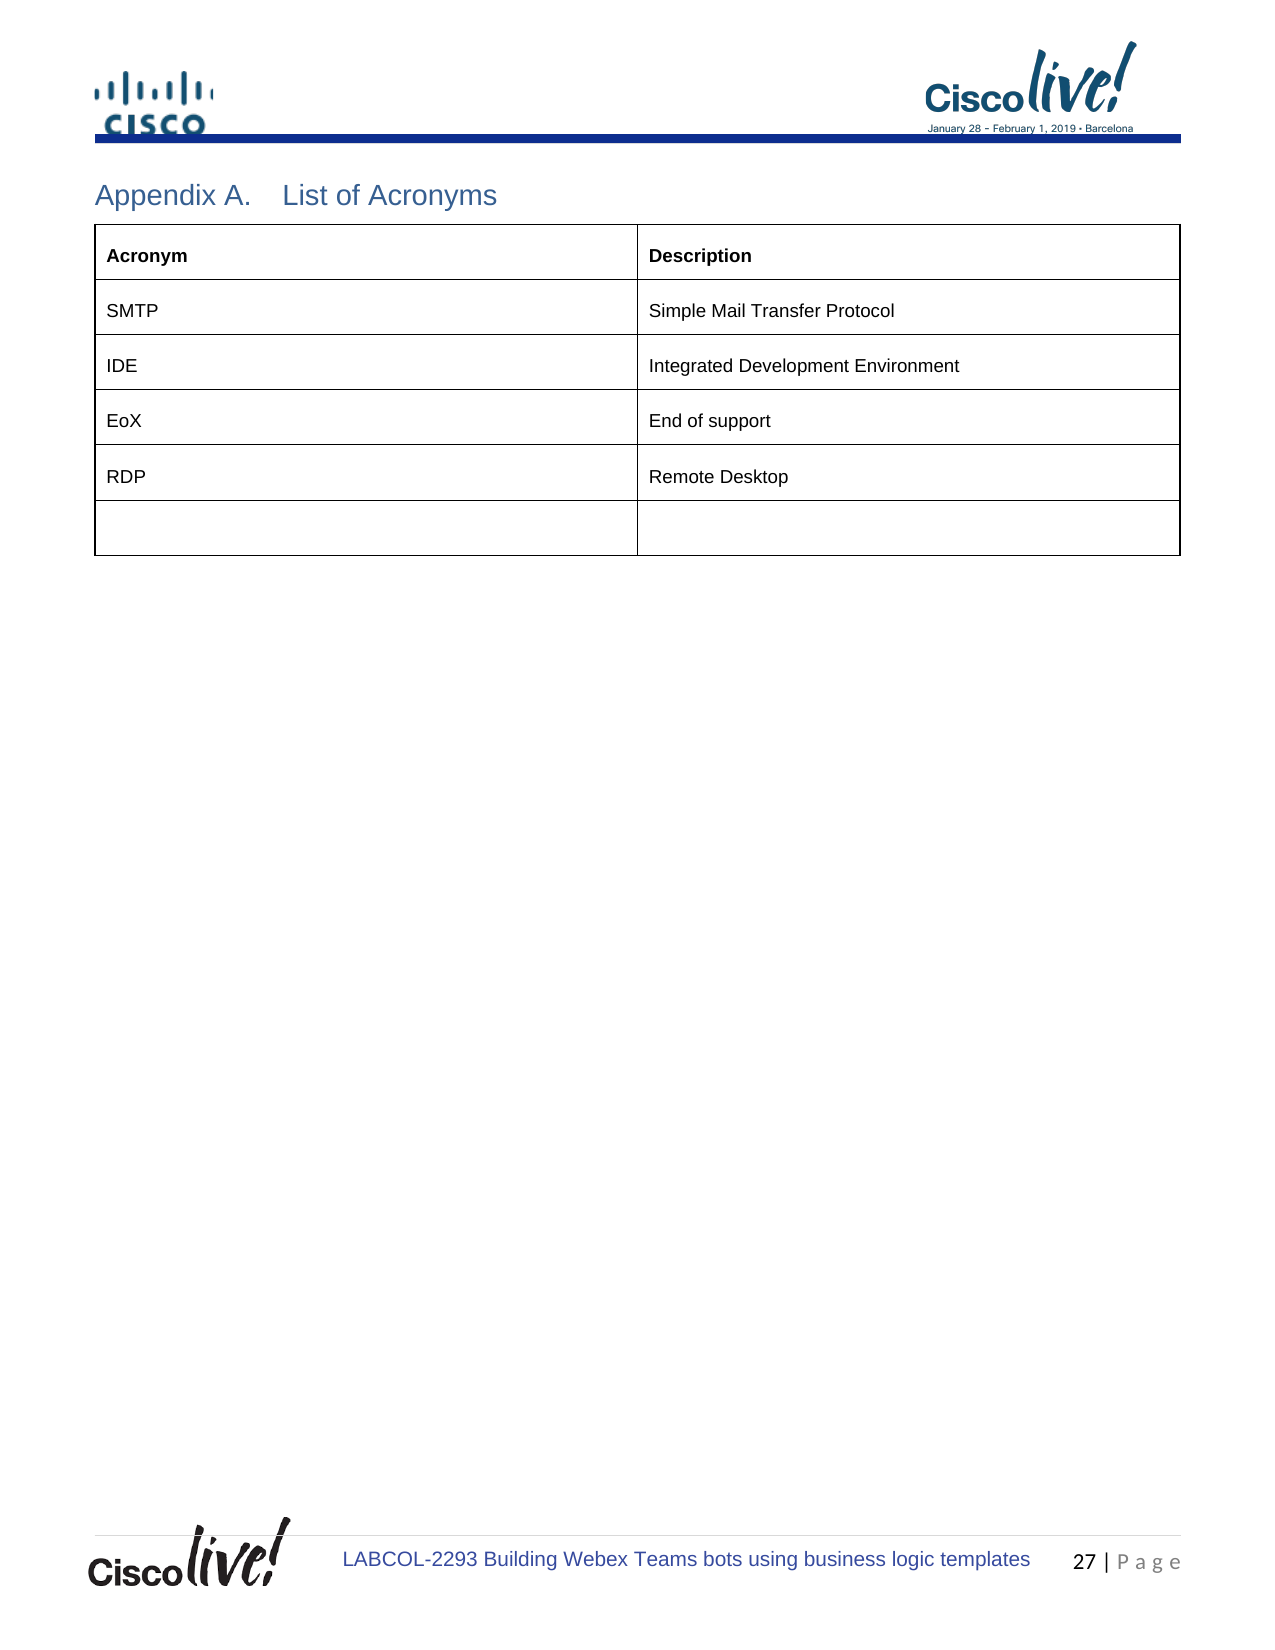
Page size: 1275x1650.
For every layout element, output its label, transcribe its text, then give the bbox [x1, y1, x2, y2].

table_header Acronym [96, 225, 637, 279]
table_cell RDP [96, 445, 637, 499]
table_cell [638, 501, 1179, 555]
table_cell Remote Desktop [638, 445, 1179, 499]
table_cell Integrated Development Environment [638, 335, 1179, 389]
table_cell SMTP [96, 280, 637, 334]
table_cell [96, 501, 637, 555]
picture [88, 1517, 291, 1588]
table_cell IDE [96, 335, 637, 389]
table_header Description [638, 225, 1179, 279]
text List of Acronyms [94, 177, 1181, 211]
table_cell Simple Mail Transfer Protocol [638, 280, 1179, 334]
table_cell EoX [96, 390, 637, 444]
table_cell End of support [638, 390, 1179, 444]
